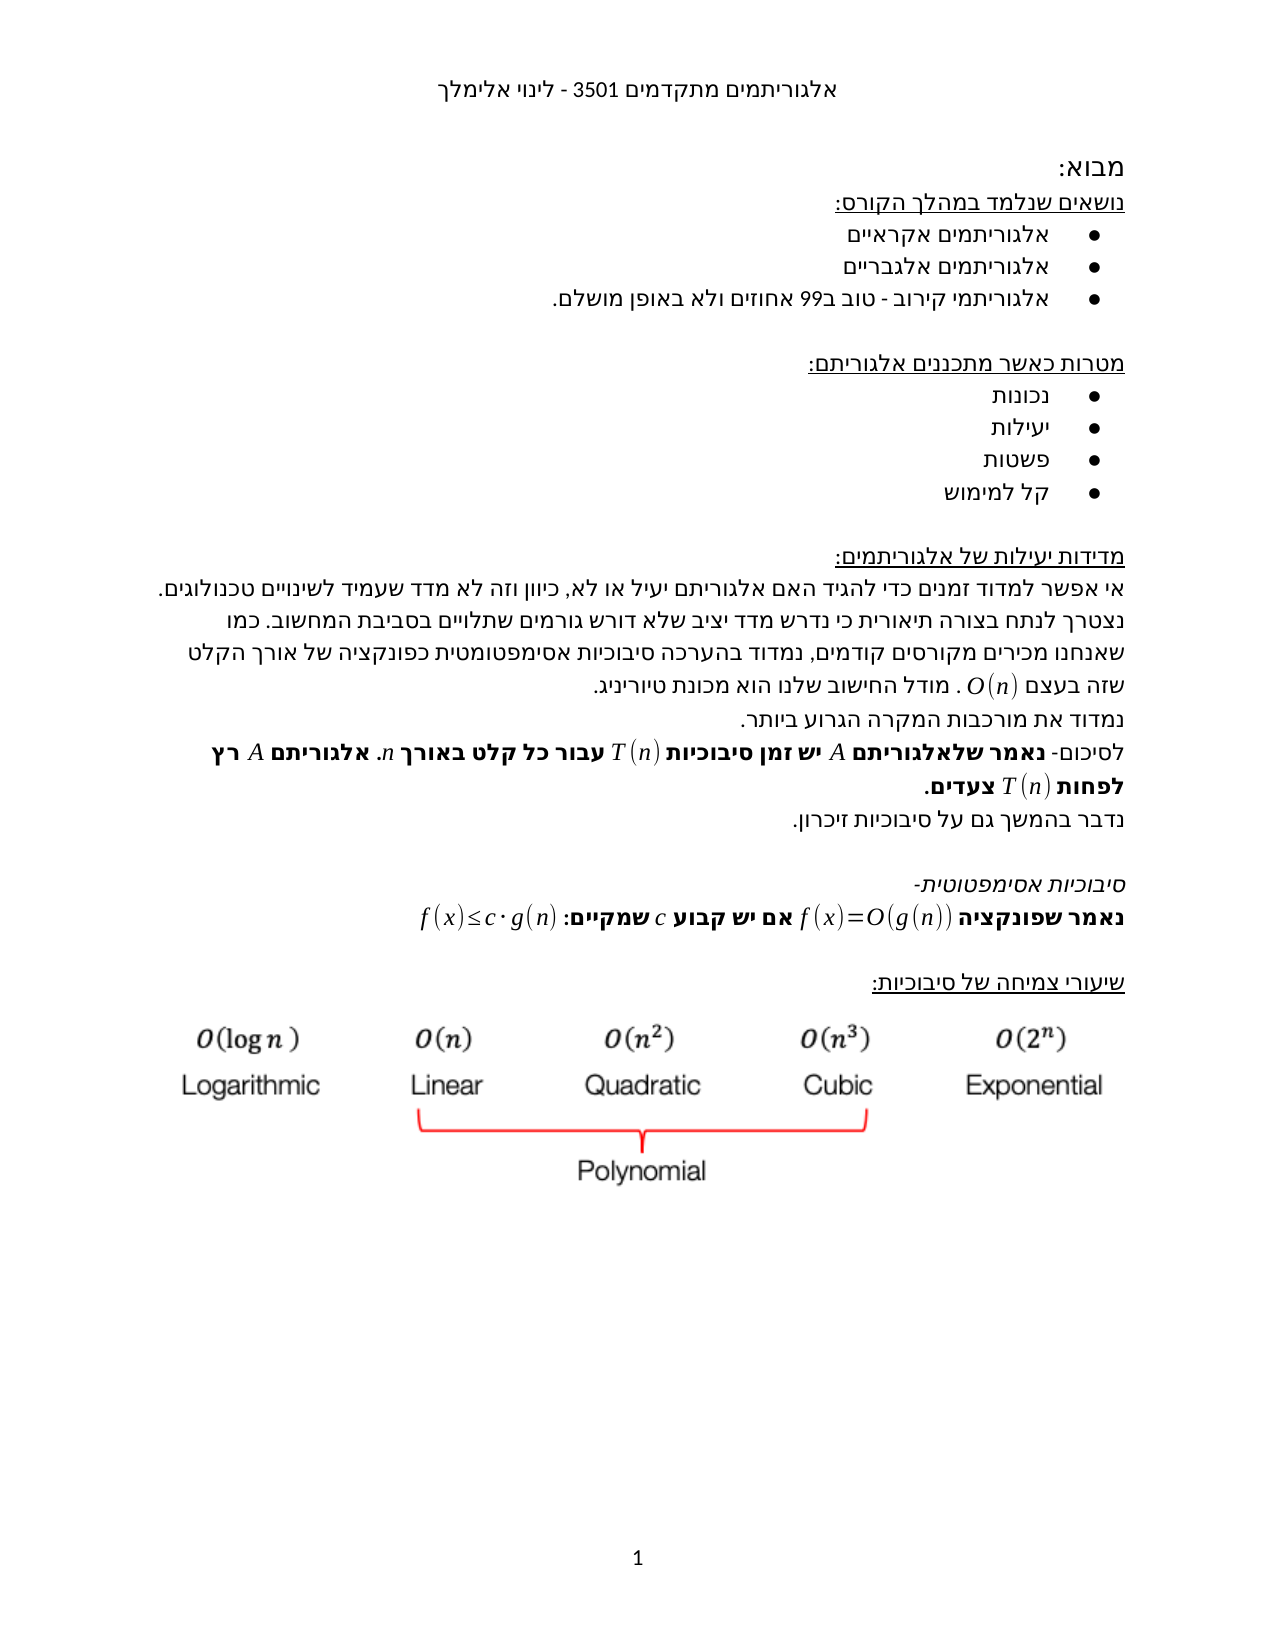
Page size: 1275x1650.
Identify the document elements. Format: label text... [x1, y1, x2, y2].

text נושאים שנלמד במהלך הקורס: [150, 188, 1125, 216]
text אי אפשר למדוד זמנים כדי להגיד האם אלגוריתם יעיל או לא, כיוון וזה לא מדד שעמיד לשינויים טכנולוגים. נצטרך לנתח בצורה תיאורית כי נדרש מדד יציב שלא דורש גורמים שתלויים בסביבת המחשוב. כמו שאנחנו מכירים מקורסים קודמים, נמדוד בהערכה סיבוכיות אסימפטומטית כפונקציה של אורך הקלט שזה בעצם . מודל החישוב שלנו הוא מכונת טיוריניג. [150, 574, 1125, 701]
text נדבר בהמשך גם על סיבוכיות זיכרון. [150, 805, 1125, 833]
list נכונות [150, 381, 1087, 409]
list יעילות [150, 413, 1087, 441]
text לסיכום- נאמר שלאלגוריתם יש זמן סיבוכיות עבור כל קלט באורך . אלגוריתם רץ לפחות צעדים. [150, 737, 1125, 801]
text מבוא: [150, 150, 1125, 183]
text סיבוכיות אסימפטוטית- [150, 870, 1125, 898]
text מטרות כאשר מתכננים אלגוריתם: [150, 349, 1125, 377]
picture [175, 1000, 1125, 1197]
list קל למימוש [150, 478, 1087, 506]
list אלגוריתמים אלגבריים [150, 252, 1087, 280]
text נאמר שפונקציה אם יש קבוע שמקיים: שיעורי צמיחה של סיבוכיות: [150, 902, 1125, 996]
list פשטות [150, 445, 1087, 473]
text מדידות יעילות של אלגוריתמים: [150, 542, 1125, 570]
list אלגוריתמים אקראיים [150, 220, 1087, 248]
list אלגוריתמי קירוב - טוב ב99 אחוזים ולא באופן מושלם. [150, 284, 1087, 312]
text נמדוד את מורכבות המקרה הגרוע ביותר. [150, 705, 1125, 733]
